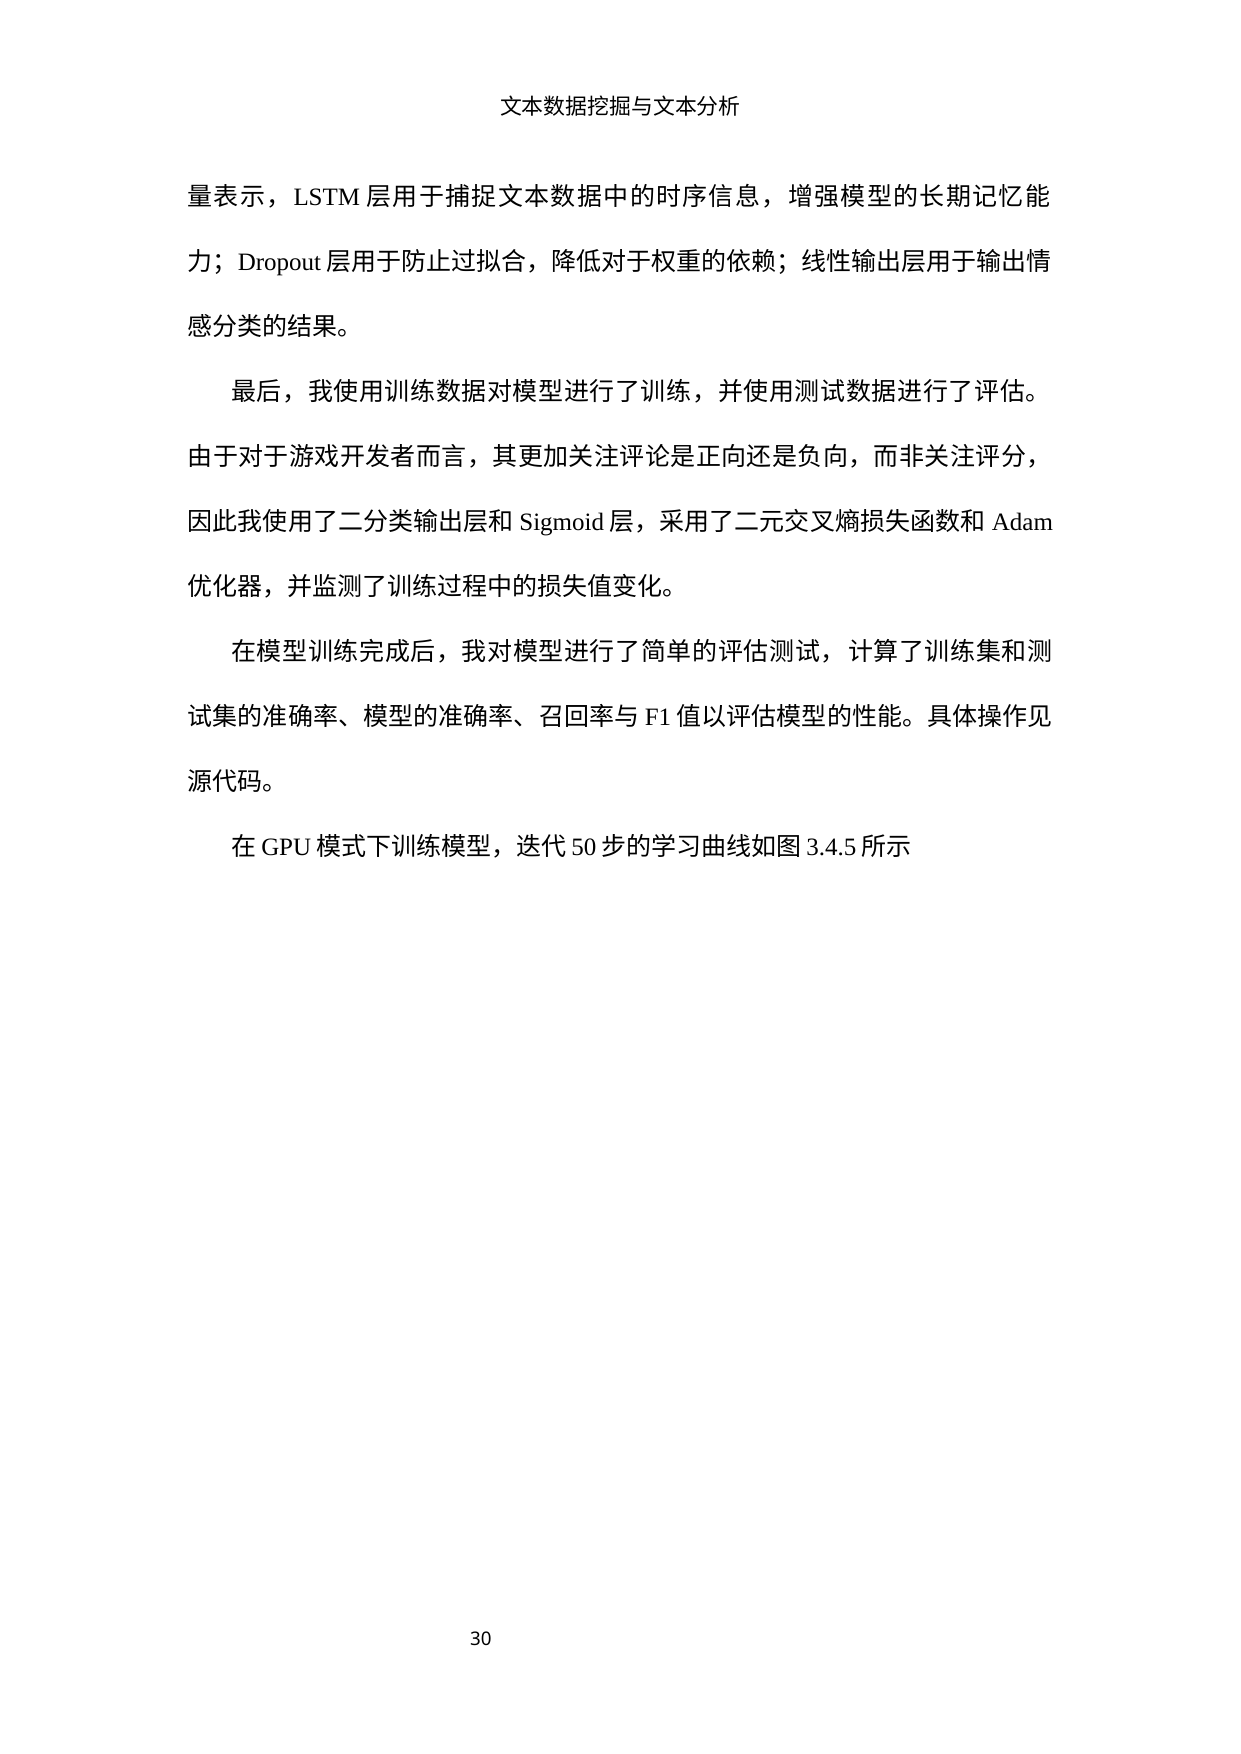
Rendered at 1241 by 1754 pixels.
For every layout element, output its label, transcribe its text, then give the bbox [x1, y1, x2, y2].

text 在模型训练完成后，我对模型进行了简单的评估测试，计算了训练集和测试集的准确率、模型的准确率、召回率与F1值以评估模型的性能。具体操作见源代码。 [187, 617, 1053, 812]
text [187, 162, 1053, 357]
text 在GPU模式下训练模型，迭代50步的学习曲线如图3.4.5所示 [187, 812, 1053, 877]
text 最后，我使用训练数据对模型进行了训练，并使用测试数据进行了评估。由于对于游戏开发者而言，其更加关注评论是正向还是负向，而非关注评分，因此我使用了二分类输出层和Sigmoid层，采用了二元交叉熵损失函数和 Adam 优化器，并监测了训练过程中的损失值变化。 [187, 357, 1053, 617]
